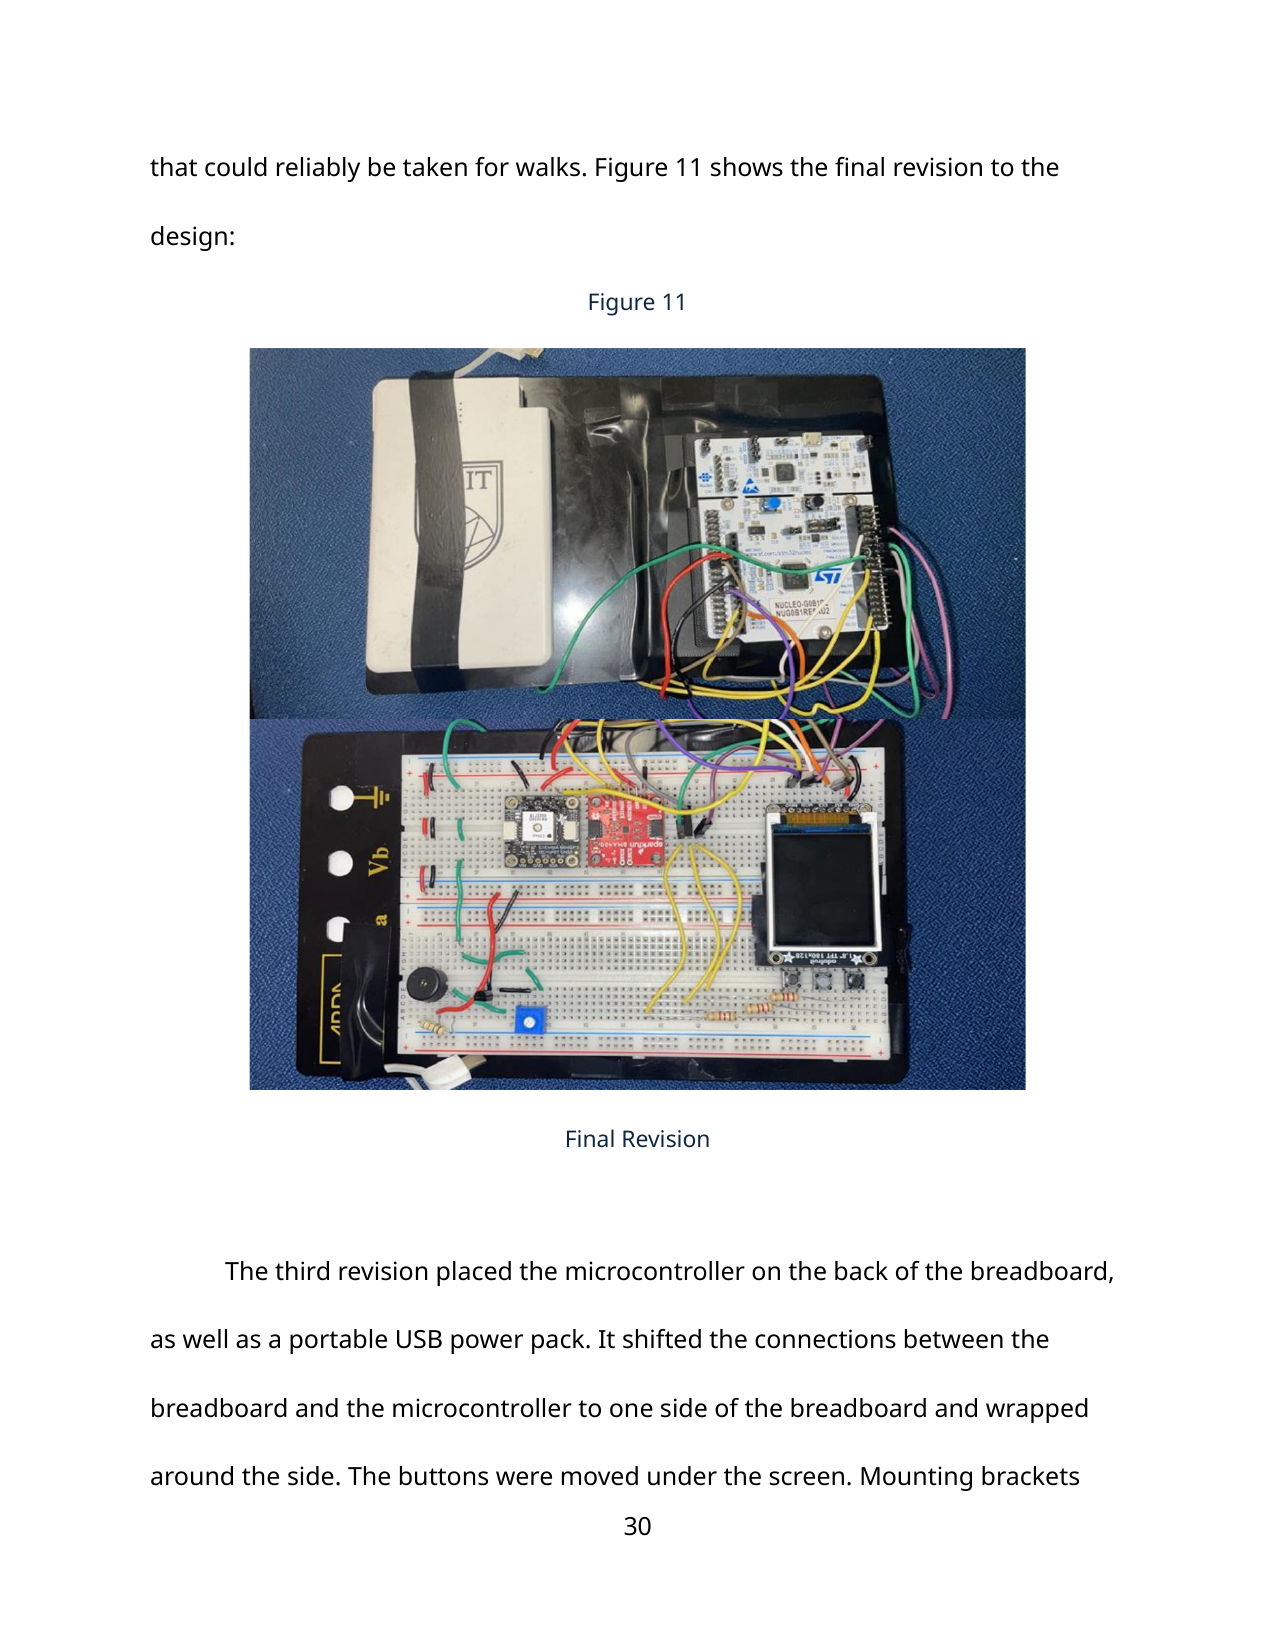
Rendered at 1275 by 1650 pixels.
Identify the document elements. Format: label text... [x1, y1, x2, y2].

text Figure 11 [150, 286, 1125, 317]
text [150, 150, 1125, 252]
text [150, 1254, 1125, 1492]
picture [249, 348, 1026, 1090]
text Final Revision [150, 1123, 1125, 1155]
